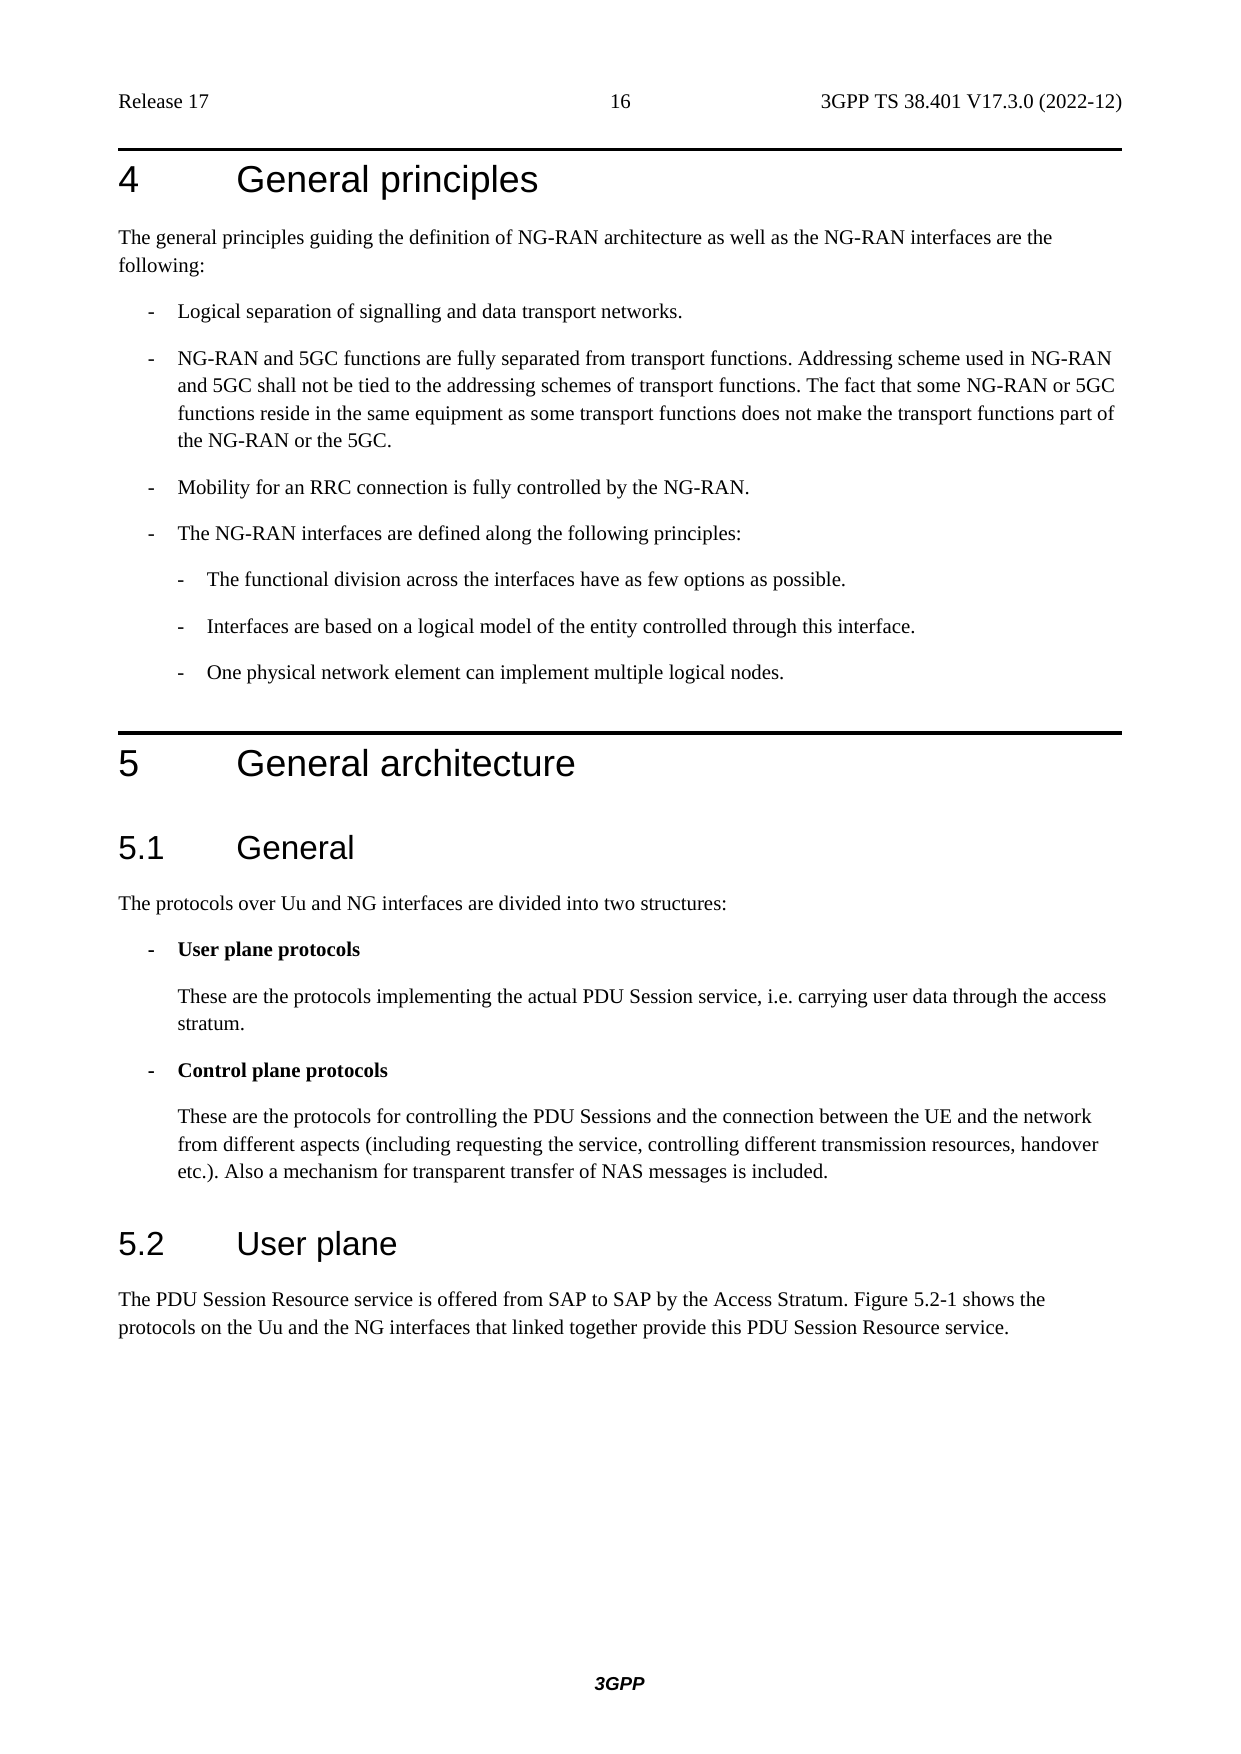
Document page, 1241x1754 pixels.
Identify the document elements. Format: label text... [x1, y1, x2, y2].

subtitle 5.2 User plane [118, 1224, 1122, 1263]
subtitle 5.1 General [118, 828, 1122, 866]
text - Mobility for an RRC connection is fully controlled by the NG-RAN. [148, 475, 1122, 499]
text - Control plane protocols [148, 1057, 1122, 1082]
text The protocols over Uu and NG interfaces are divided into two structures: [118, 891, 1122, 915]
text - The functional division across the interfaces have as few options as possible. [177, 567, 1122, 591]
text - Logical separation of signalling and data transport networks. [148, 299, 1122, 323]
text The general principles guiding the definition of NG-RAN architecture as well as the NG-RAN interfaces are the following: [118, 225, 1122, 277]
text - The NG-RAN interfaces are defined along the following principles: [148, 521, 1122, 545]
text - Interfaces are based on a logical model of the entity controlled through this interface. [177, 614, 1122, 638]
text These are the protocols implementing the actual PDU Session service, i.e. carrying user data through the access stratum. [177, 983, 1122, 1035]
subtitle 5 General architecture [118, 735, 1122, 784]
text The PDU Session Resource service is offered from SAP to SAP by the Access Stratum. Figure 5.2-1 shows the protocols on the Uu and the NG interfaces that linked together provide this PDU Session Resource service. [118, 1287, 1122, 1339]
text - User plane protocols [148, 937, 1122, 961]
text - One physical network element can implement multiple logical nodes. [177, 660, 1122, 684]
text - NG-RAN and 5GC functions are fully separated from transport functions. Addressing scheme used in NG-RAN and 5GC shall not be tied to the addressing schemes of transport functions. The fact that some NG-RAN or 5GC functions reside in the same equipment as some transport functions does not make the transport functions part of the NG-RAN or the 5GC. [148, 346, 1122, 452]
subtitle 4 General principles [118, 151, 1122, 200]
text These are the protocols for controlling the PDU Sessions and the connection between the UE and the network from different aspects (including requesting the service, controlling different transmission resources, handover etc.). Also a mechanism for transparent transfer of NAS messages is included. [177, 1104, 1122, 1183]
